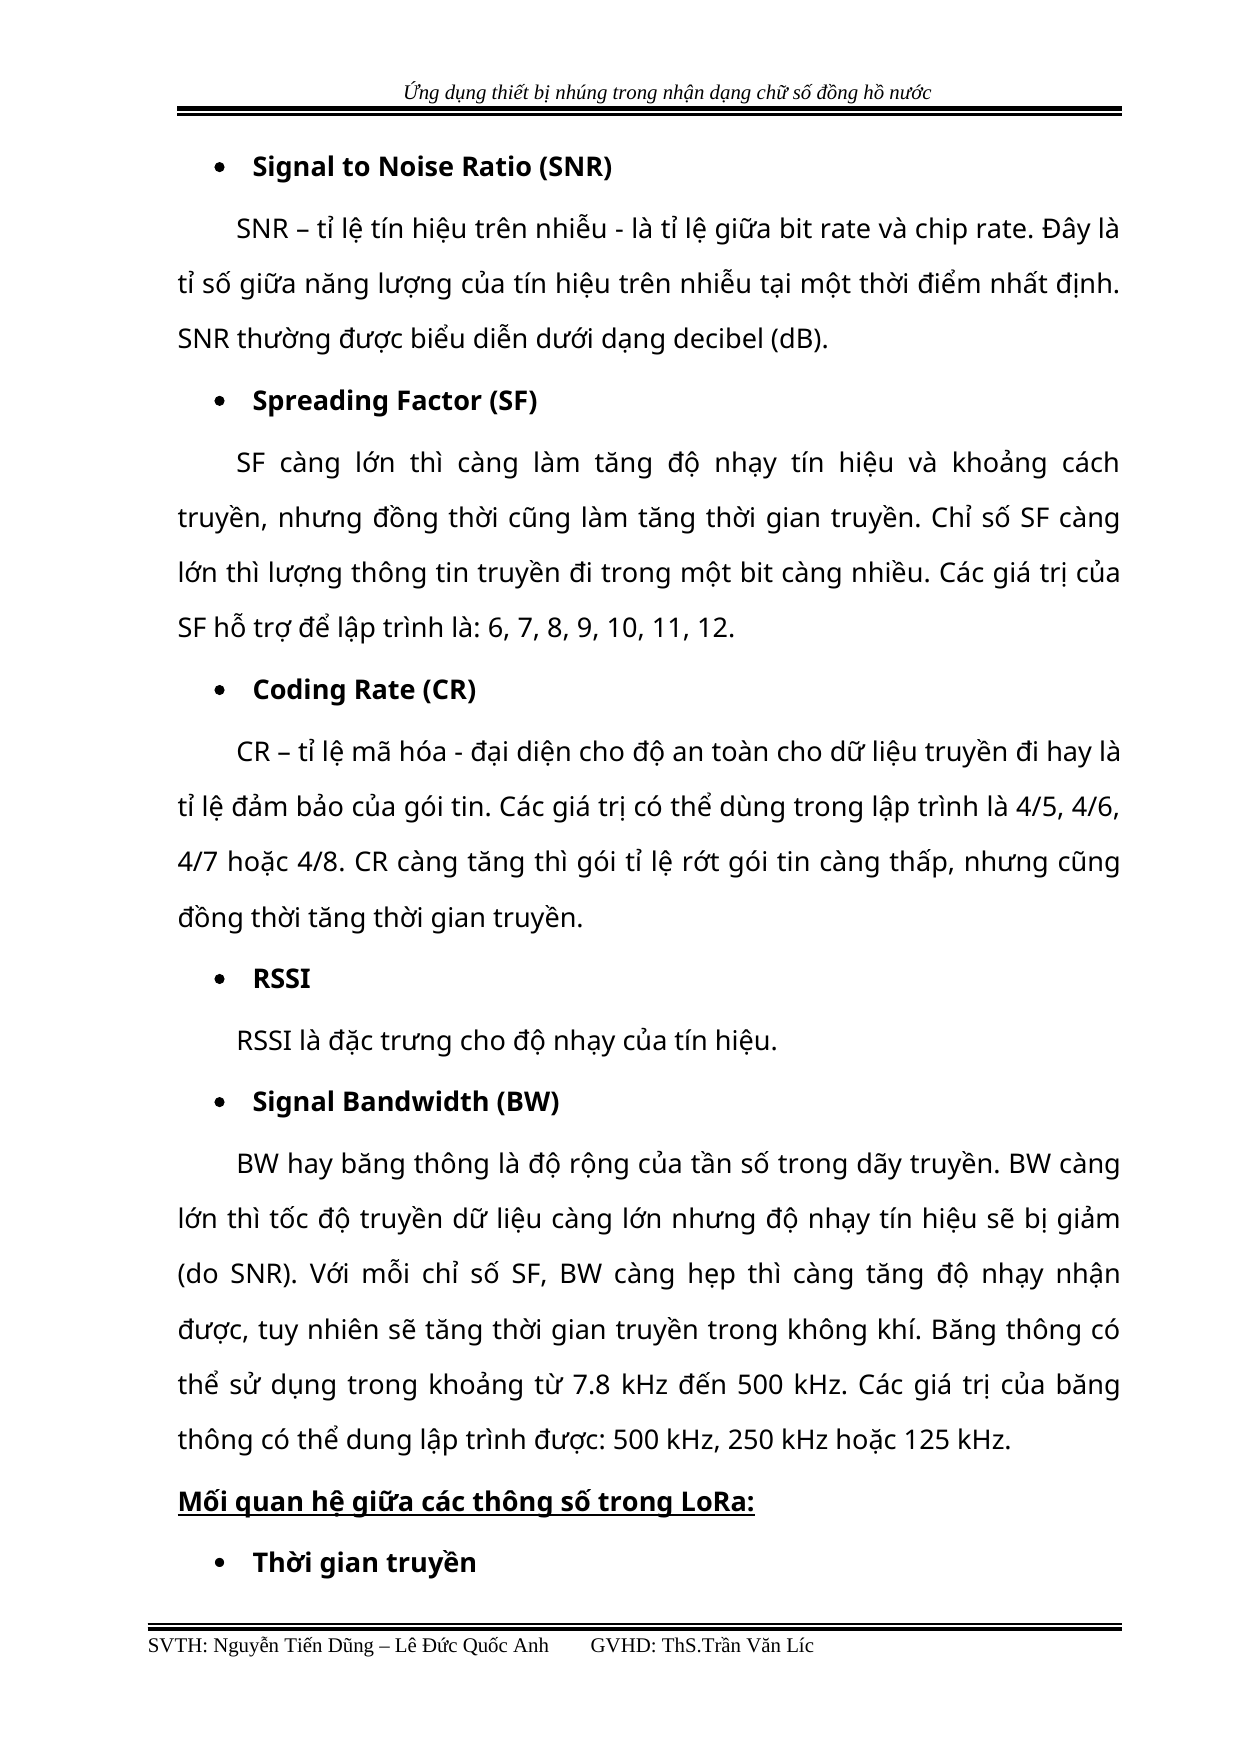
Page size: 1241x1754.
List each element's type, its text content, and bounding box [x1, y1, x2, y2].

text SF càng lớn thì càng làm tăng độ nhạy tín hiệu và khoảng cách truyền, nhưng đồng thời cũng làm tăng thời gian truyền. Chỉ số SF càng lớn thì lượng thông tin truyền đi trong một bit càng nhiều. Các giá trị của SF hỗ trợ để lập trình là: 6, 7, 8, 9, 10, 11, 12. [177, 443, 1122, 646]
list Coding Rate (CR) [215, 671, 1122, 707]
list Thời gian truyền [215, 1544, 1122, 1581]
list Signal Bandwidth (BW) [215, 1083, 1122, 1119]
list RSSI [215, 959, 1122, 996]
list Signal to Noise Ratio (SNR) [215, 148, 1122, 184]
text Mối quan hệ giữa các thông số trong LoRa: [177, 1482, 1122, 1519]
list Spreading Factor (SF) [215, 381, 1122, 418]
text BW hay băng thông là độ rộng của tần số trong dãy truyền. BW càng lớn thì tốc độ truyền dữ liệu càng lớn nhưng độ nhạy tín hiệu sẽ bị giảm (do SNR). Với mỗi chỉ số SF, BW càng hẹp thì càng tăng độ nhạy nhận được, tuy nhiên sẽ tăng thời gian truyền trong không khí. Băng thông có thể sử dụng trong khoảng từ 7.8 kHz đến 500 kHz. Các giá trị của băng thông có thể dung lập trình được: 500 kHz, 250 kHz hoặc 125 kHz. [177, 1144, 1122, 1458]
text SNR – tỉ lệ tín hiệu trên nhiễu - là tỉ lệ giữa bit rate và chip rate. Đây là tỉ số giữa năng lượng của tín hiệu trên nhiễu tại một thời điểm nhất định. SNR thường được biểu diễn dưới dạng decibel (dB). [177, 209, 1122, 357]
text RSSI là đặc trưng cho độ nhạy của tín hiệu. [177, 1021, 1122, 1058]
text CR – tỉ lệ mã hóa - đại diện cho độ an toàn cho dữ liệu truyền đi hay là tỉ lệ đảm bảo của gói tin. Các giá trị có thể dùng trong lập trình là 4/5, 4/6, 4/7 hoặc 4/8. CR càng tăng thì gói tỉ lệ rớt gói tin càng thấp, nhưng cũng đồng thời tăng thời gian truyền. [177, 732, 1122, 935]
